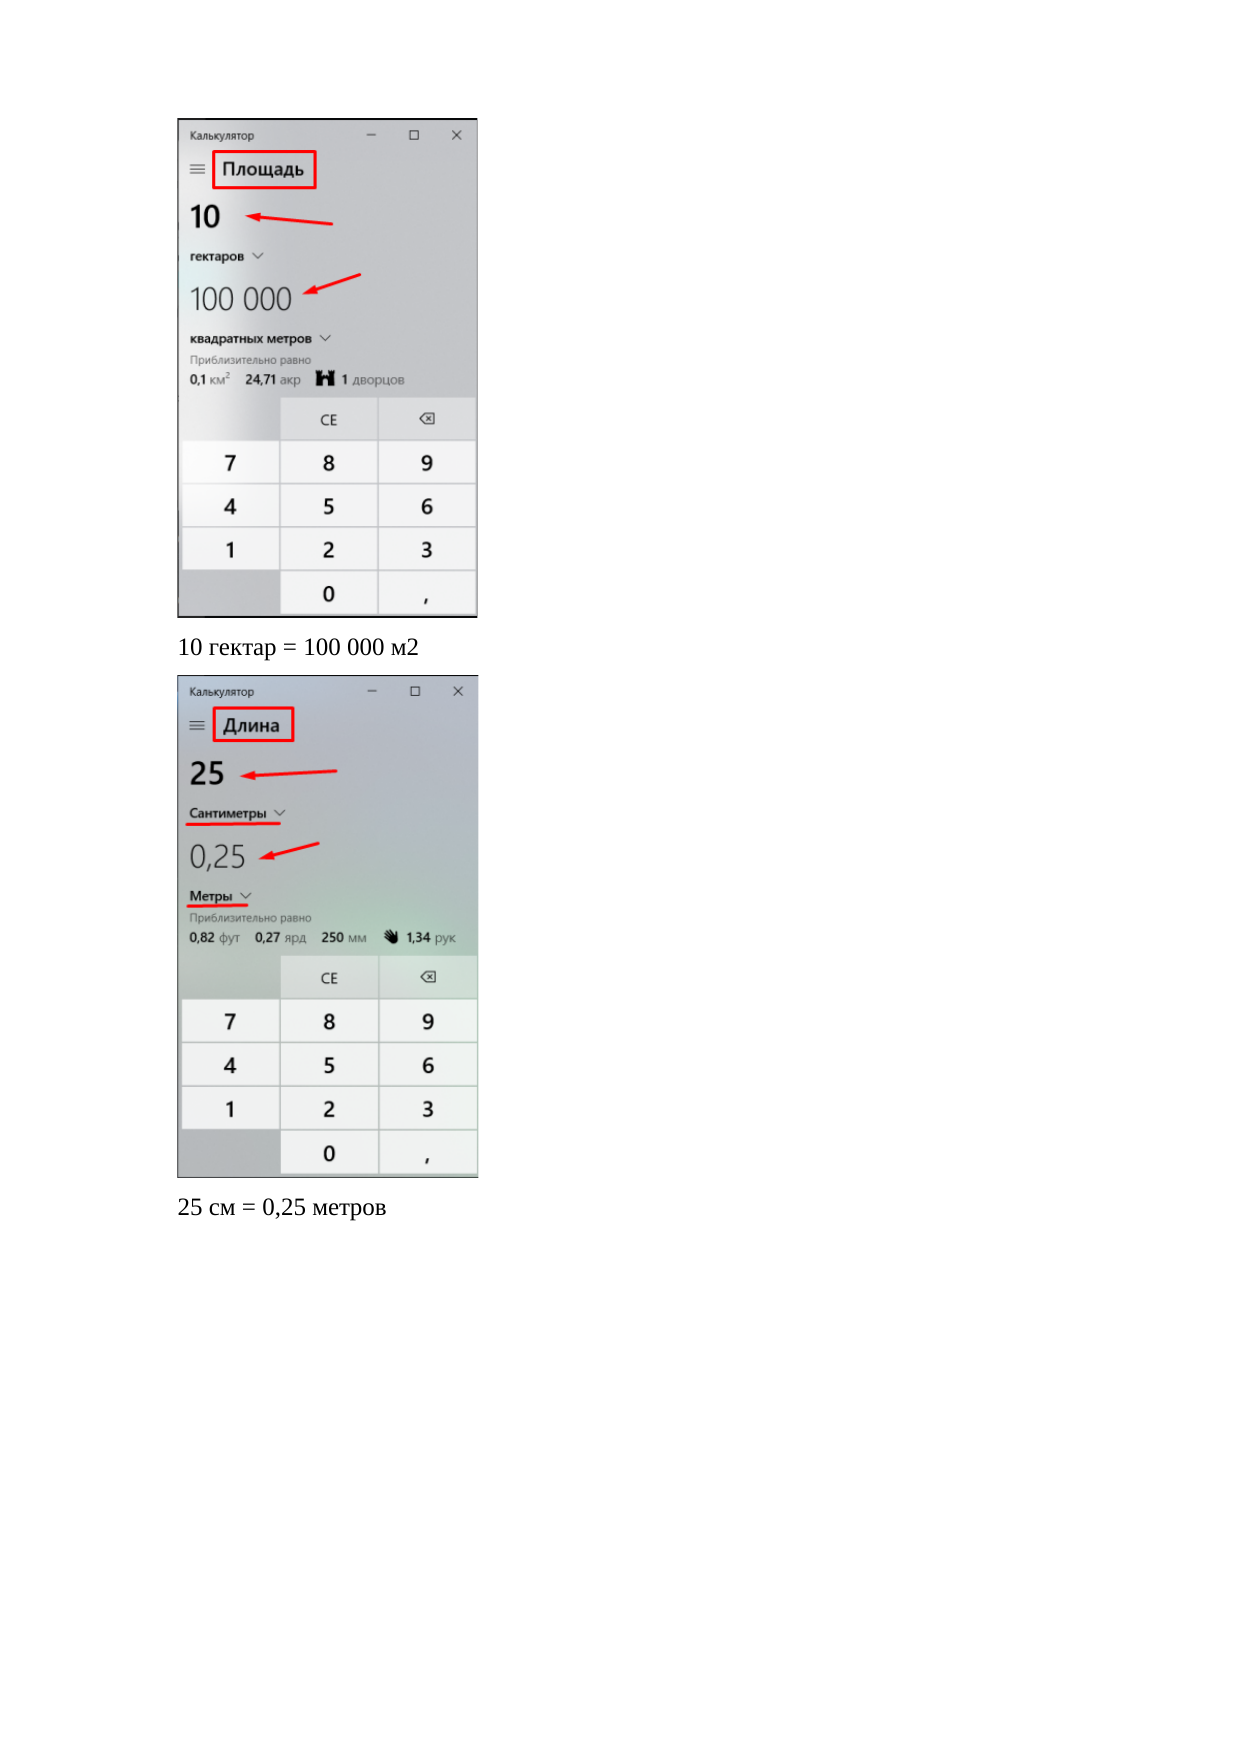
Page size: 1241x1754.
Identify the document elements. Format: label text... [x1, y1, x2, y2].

picture [177, 118, 478, 618]
text 10 гектар = 100 000 м2 [177, 632, 1152, 661]
picture [177, 675, 479, 1178]
text 25 см = 0,25 метров [177, 1192, 1152, 1221]
